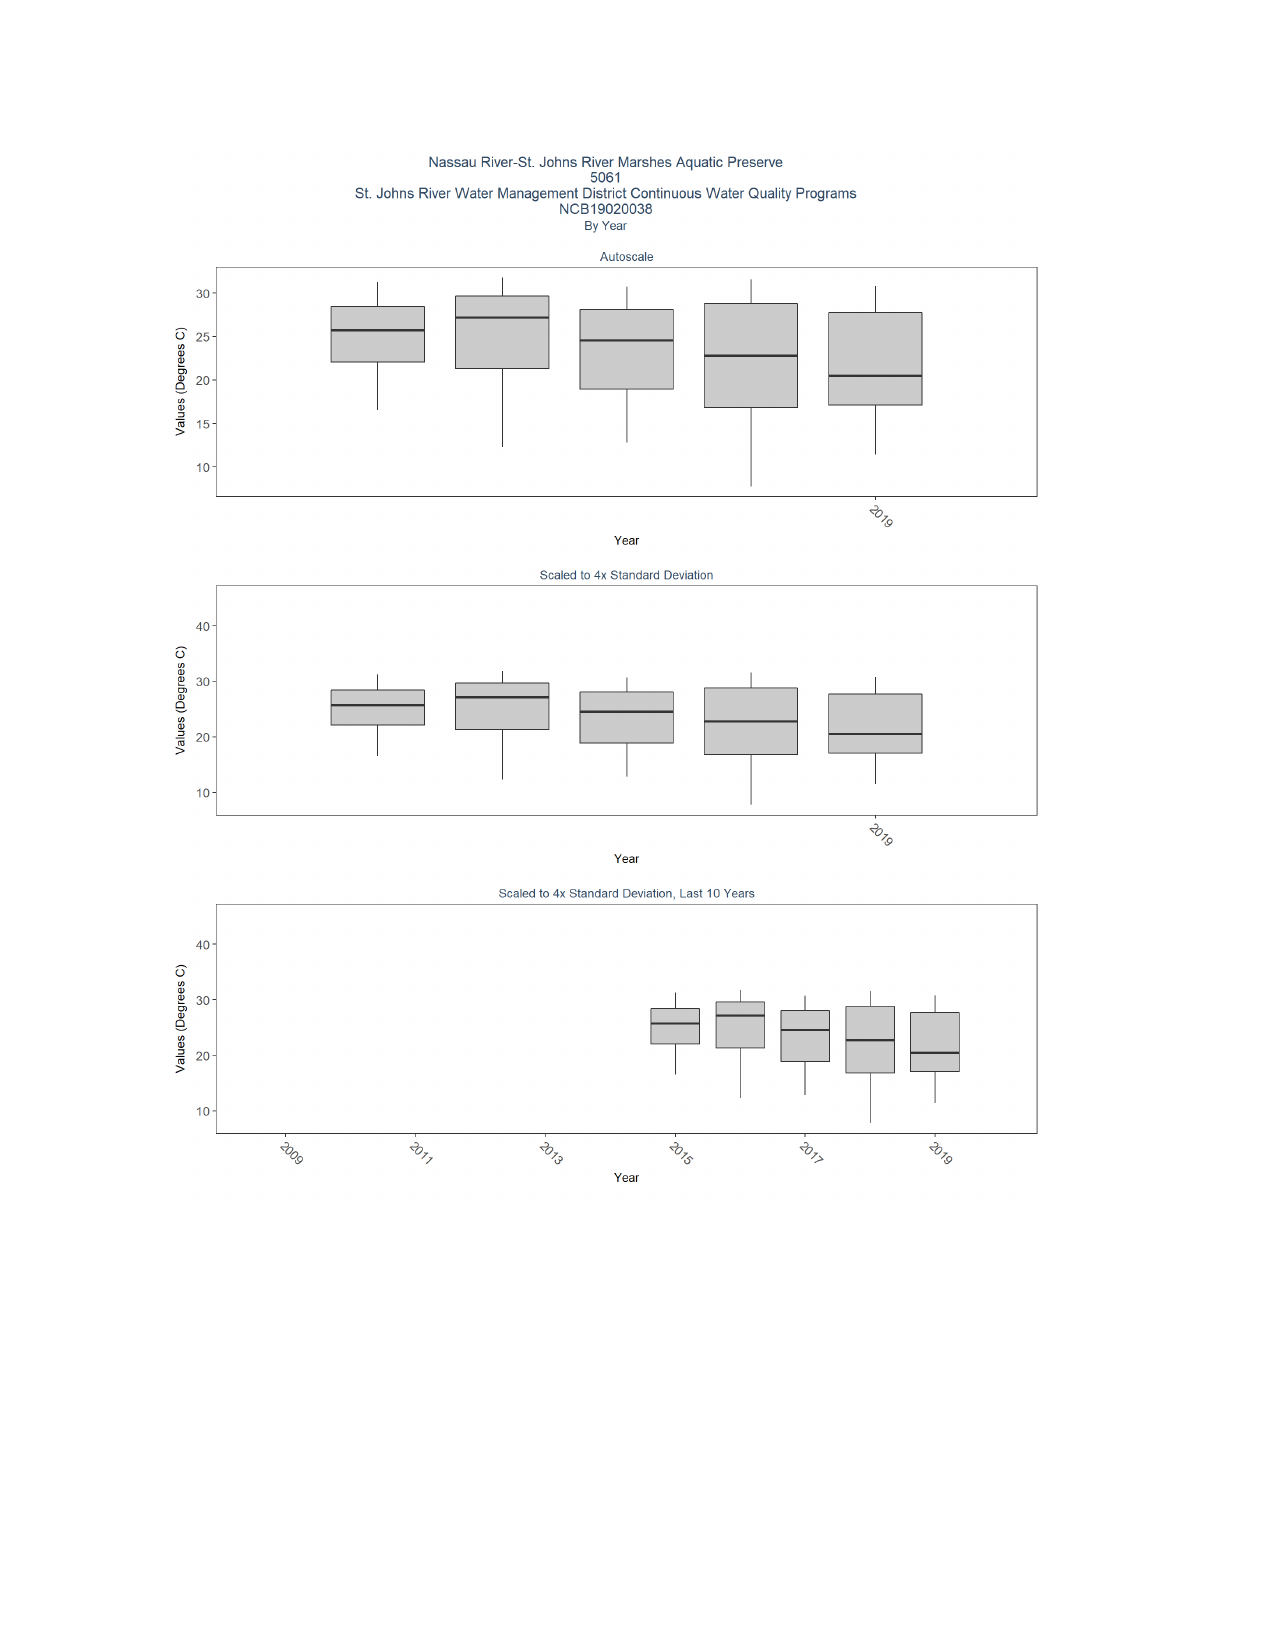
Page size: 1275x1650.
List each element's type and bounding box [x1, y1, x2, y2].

picture [168, 150, 1044, 1200]
